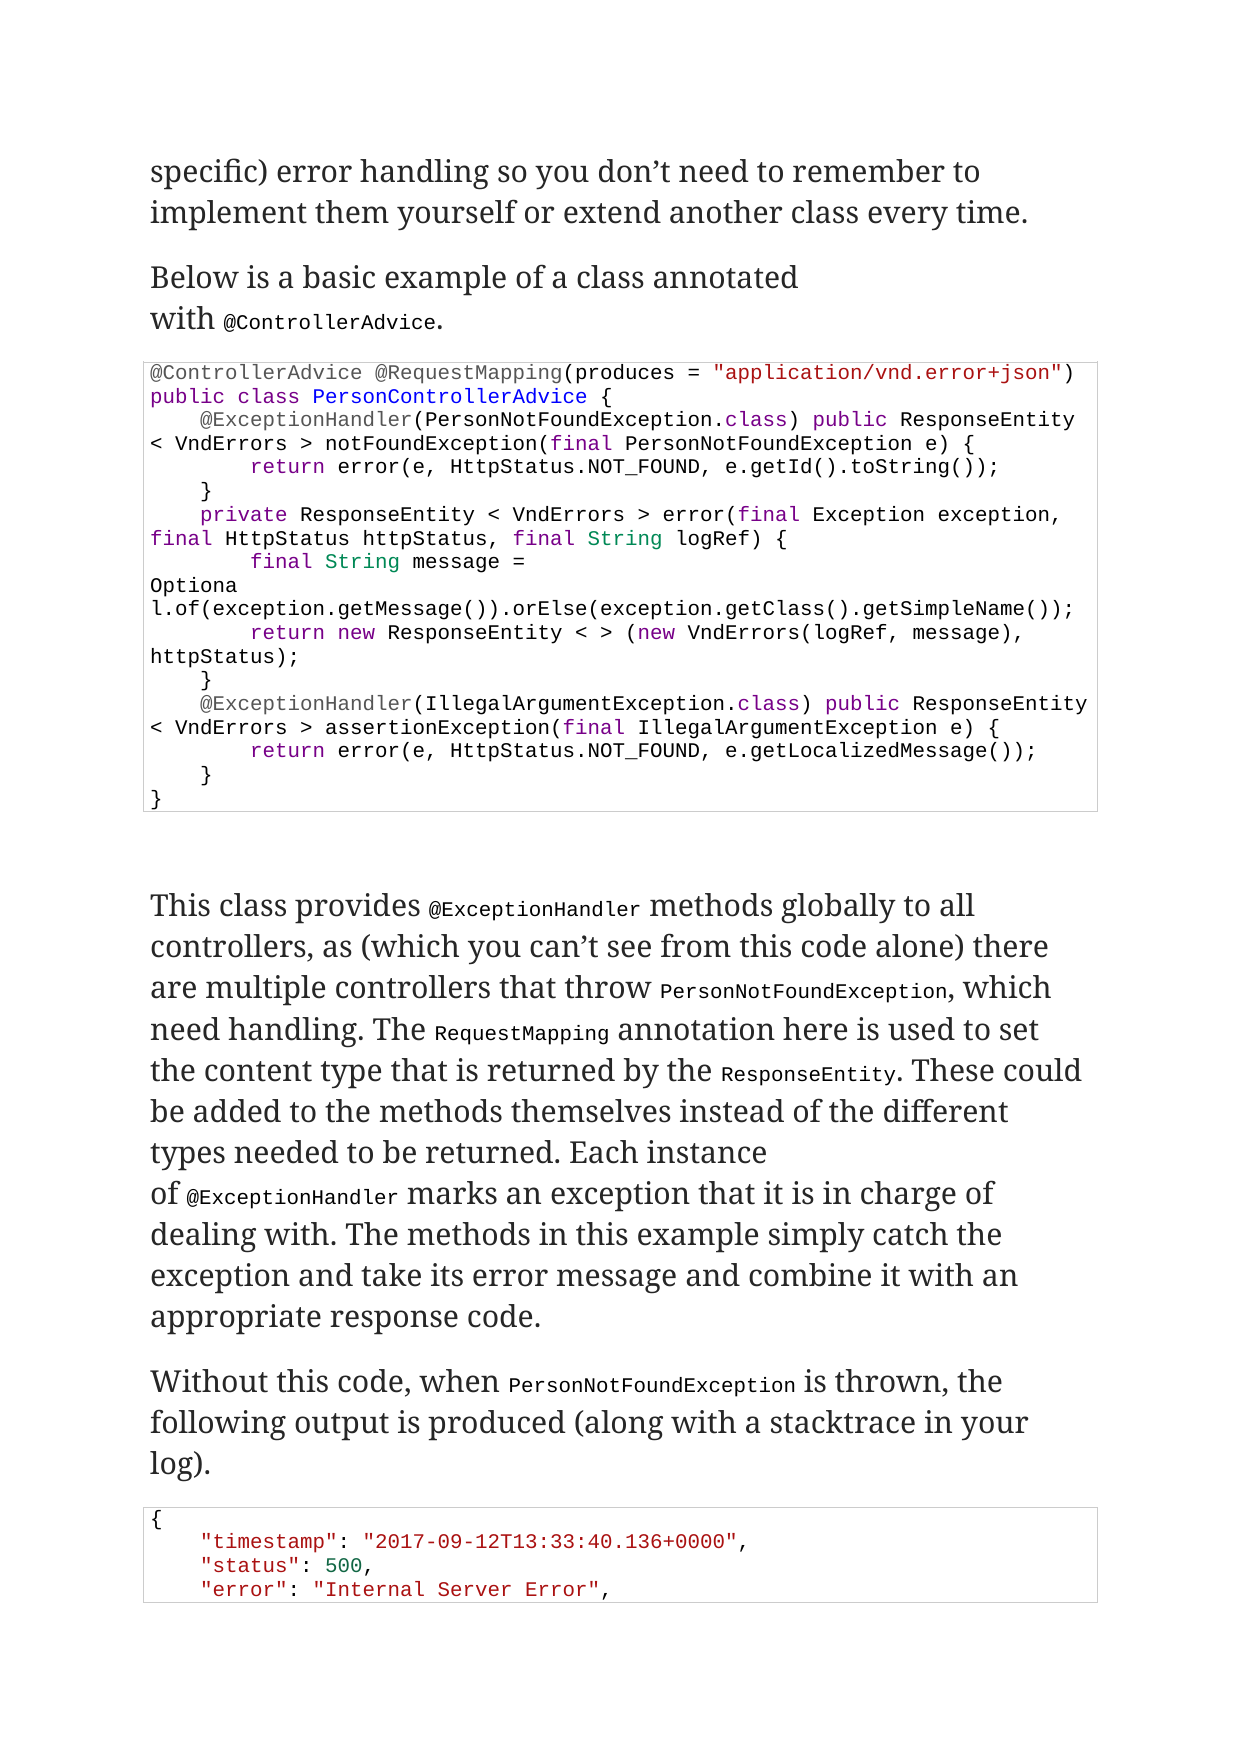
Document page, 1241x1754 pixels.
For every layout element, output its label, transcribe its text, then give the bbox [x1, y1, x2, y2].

text return error(e, HttpStatus.NOT_FOUND, e.getLocalizedMessage()); [150, 740, 1090, 764]
text } [150, 480, 1090, 504]
text "status": 500, [150, 1555, 1090, 1578]
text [150, 150, 1090, 232]
text private ResponseEntity < VndErrors > error(final Exception exception, final HttpStatus httpStatus, final String logRef) { [150, 504, 1090, 551]
text "error": "Internal Server Error", [144, 1578, 1097, 1602]
text } [144, 787, 1097, 811]
text final String message = Optional.of(exception.getMessage()).orElse(exception.getClass().getSimpleName()); [150, 551, 1090, 622]
text "timestamp": "2017-09-12T13:33:40.136+0000", [150, 1531, 1090, 1555]
text Below is a basic example of a class annotated with @ControllerAdvice. [150, 256, 1090, 338]
text return error(e, HttpStatus.NOT_FOUND, e.getId().toString()); [150, 457, 1090, 480]
text This class provides @ExceptionHandler methods globally to all controllers, as (which you can’t see from this code alone) there are multiple controllers that throw PersonNotFoundException, which need handling. The RequestMapping annotation here is used to set the content type that is returned by the ResponseEntity. These could be added to the methods themselves instead of the different types needed to be returned. Each instance of @ExceptionHandler marks an exception that it is in charge of dealing with. The methods in this example simply catch the exception and take its error message and combine it with an appropriate response code. [150, 884, 1090, 1337]
text @ControllerAdvice @RequestMapping(produces = "application/vnd.error+json") public class PersonControllerAdvice { [144, 363, 1097, 409]
text Without this code, when PersonNotFoundException is thrown, the following output is produced (along with a stacktrace in your log). [150, 1360, 1090, 1484]
text { [144, 1508, 1097, 1531]
text } [150, 764, 1090, 787]
text return new ResponseEntity < > (new VndErrors(logRef, message), httpStatus); [150, 622, 1090, 669]
text } [150, 669, 1090, 693]
text @ExceptionHandler(PersonNotFoundException.class) public ResponseEntity < VndErrors > notFoundException(final PersonNotFoundException e) { [150, 409, 1090, 457]
text @ExceptionHandler(IllegalArgumentException.class) public ResponseEntity < VndErrors > assertionException(final IllegalArgumentException e) { [150, 693, 1090, 740]
